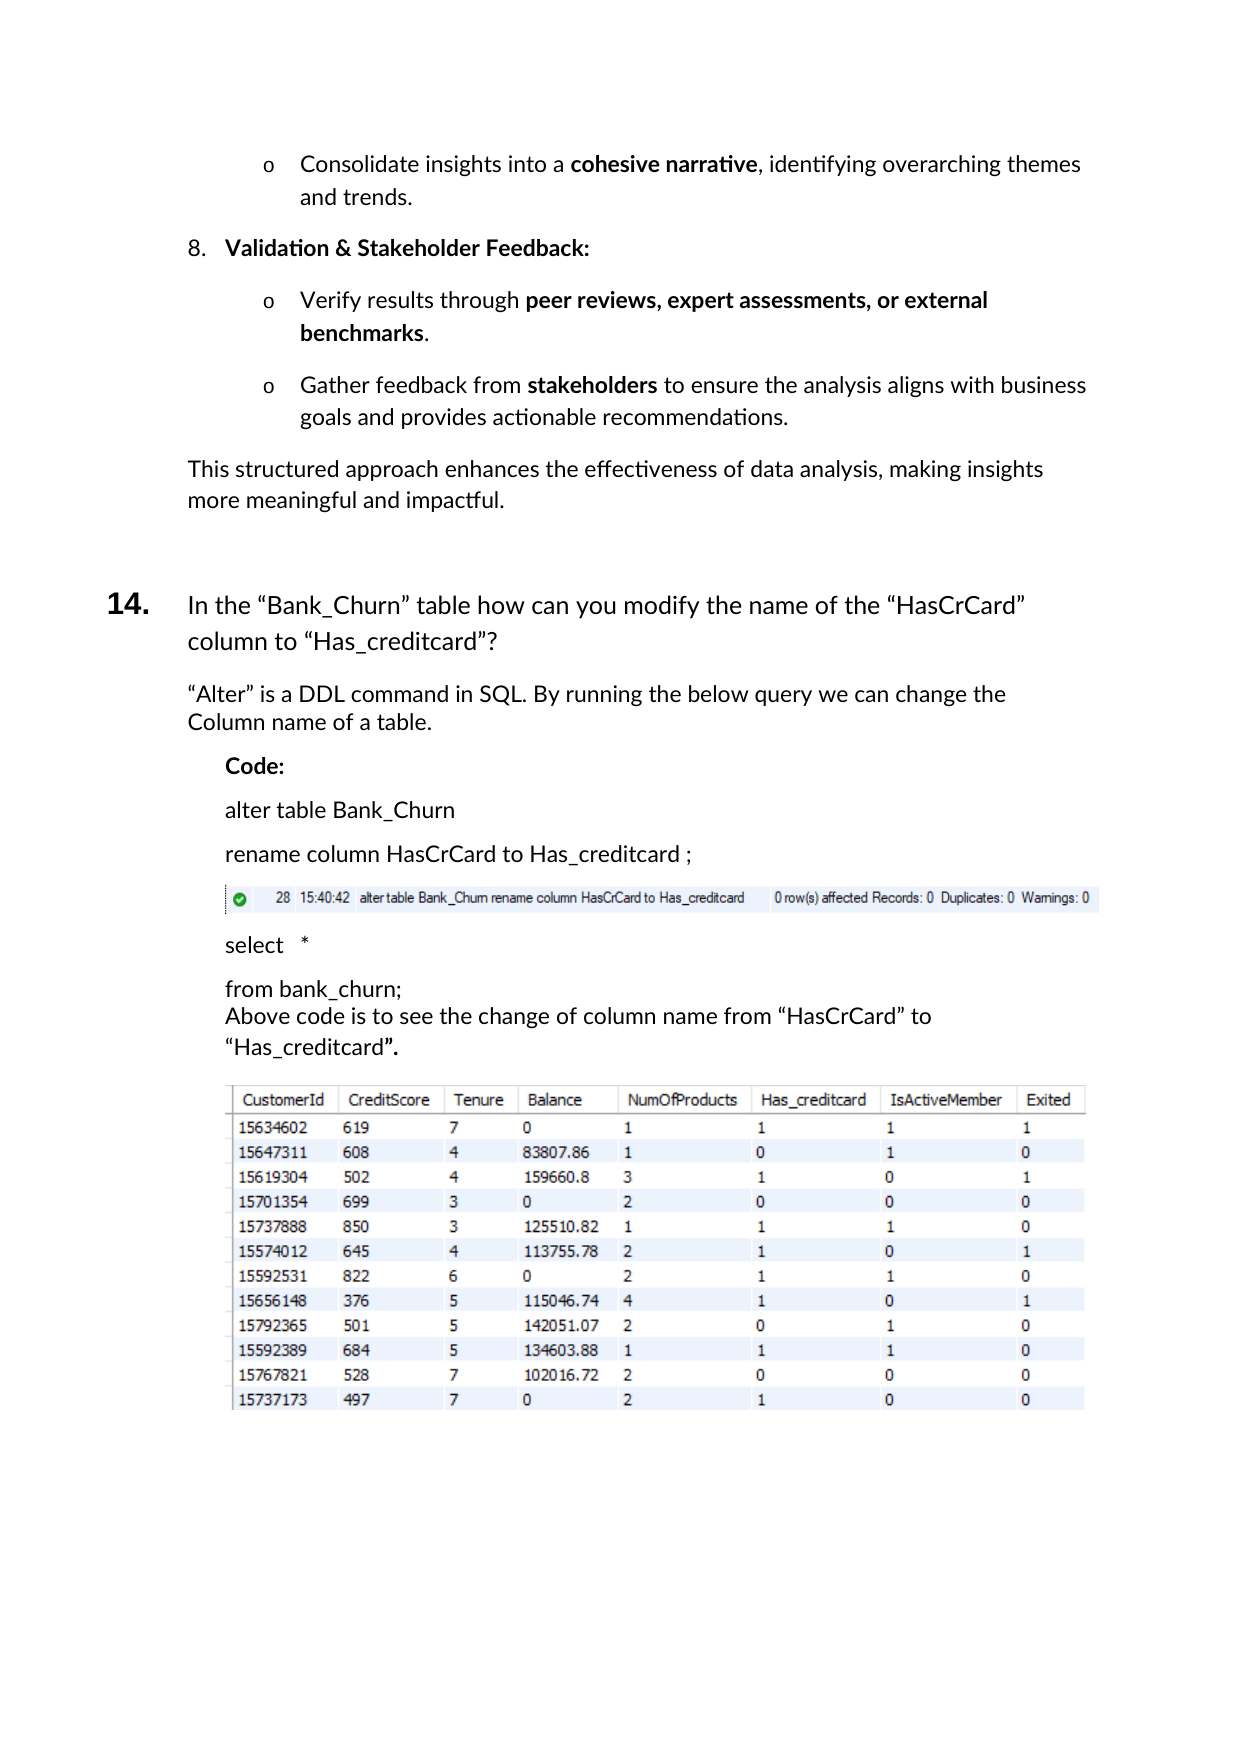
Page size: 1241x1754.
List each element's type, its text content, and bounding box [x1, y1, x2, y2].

list Verify results through peer reviews, expert assessments, or external benchmarks. [262, 286, 1090, 346]
text select * [225, 930, 1090, 958]
text from bank_churn; [225, 974, 1090, 1002]
text Above code is to see the change of column name from “HasCrCard” to “Has_creditcard”. [225, 1002, 1090, 1061]
text alter table Bank_Churn [225, 796, 1090, 823]
text Code: [187, 752, 1090, 779]
text rename column HasCrCard to Has_creditcard ; [225, 840, 1090, 867]
picture [225, 1085, 1089, 1410]
list Validation & Stakeholder Feedback: [187, 234, 1090, 262]
list Consolidate insights into a cohesive narrative, identifying overarching themes and trends. [262, 150, 1090, 210]
picture [225, 884, 1099, 914]
text This structured approach enhances the effectiveness of data analysis, making insights more meaningful and impactful. [187, 455, 1090, 513]
list In the “Bank_Churn” table how can you modify the name of the “HasCrCard” column to “Has_creditcard”? [150, 585, 1090, 655]
text “Alter” is a DDL command in SQL. By running the below query we can change the Column name of a table. [187, 680, 1090, 735]
list Gather feedback from stakeholders to ensure the analysis aligns with business goals and provides actionable recommendations. [262, 370, 1090, 430]
